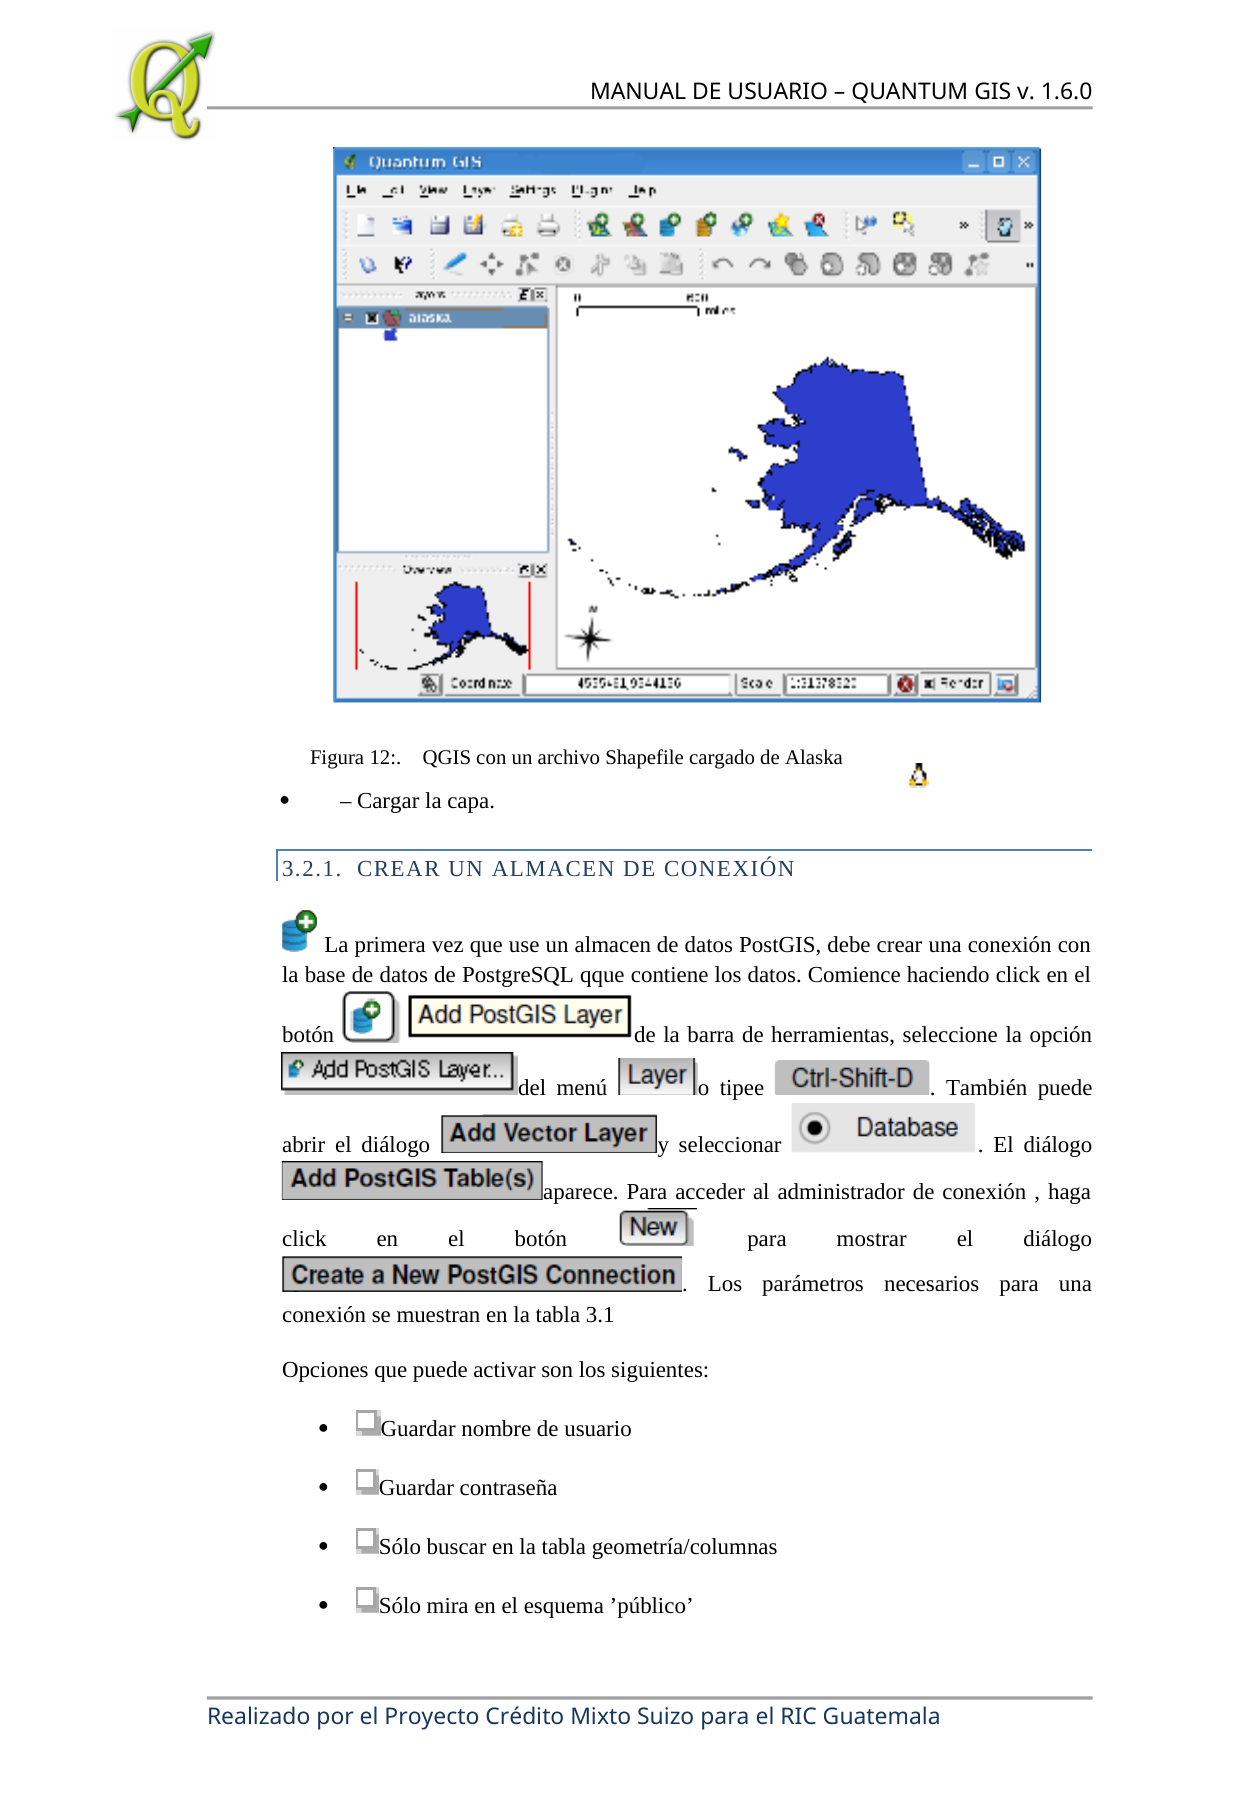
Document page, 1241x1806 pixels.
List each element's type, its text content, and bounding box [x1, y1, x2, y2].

text La primera vez que use un almacen de datos PostGIS, debe crear una conexión con la base de datos de PostgreSQL qque contiene los datos. Comience haciendo click en el botón de la barra de herramientas, seleccione la opción del menú o tipee . También puede abrir el diálogo y seleccionar . El diálogo aparece. Para acceder al administrador de conexión , haga click en el botón para mostrar el diálogo . Los parámetros necesarios para una conexión se muestran en la tabla 3.1 [282, 910, 1092, 1327]
list Sólo buscar en la tabla geometría/columnas [319, 1529, 1092, 1559]
picture [281, 1052, 518, 1095]
text QGIS con un archivo Shapefile cargado de Alaska [244, 745, 1092, 769]
picture [281, 909, 324, 952]
picture [333, 147, 1042, 715]
picture [356, 1587, 379, 1613]
picture [111, 28, 218, 142]
picture [356, 1528, 379, 1554]
list Guardar nombre de usuario [319, 1411, 1092, 1441]
picture [356, 1410, 381, 1436]
picture [908, 763, 929, 788]
list – Cargar la capa. [281, 787, 1092, 814]
text Opciones que puede activar son los siguientes: [282, 1356, 1092, 1382]
list Sólo mira en el esquema ’público’ [319, 1588, 1092, 1618]
list Guardar contraseña [319, 1470, 1092, 1500]
subtitle Crear un almacen de Conexión [278, 851, 1092, 881]
picture [356, 1469, 379, 1495]
